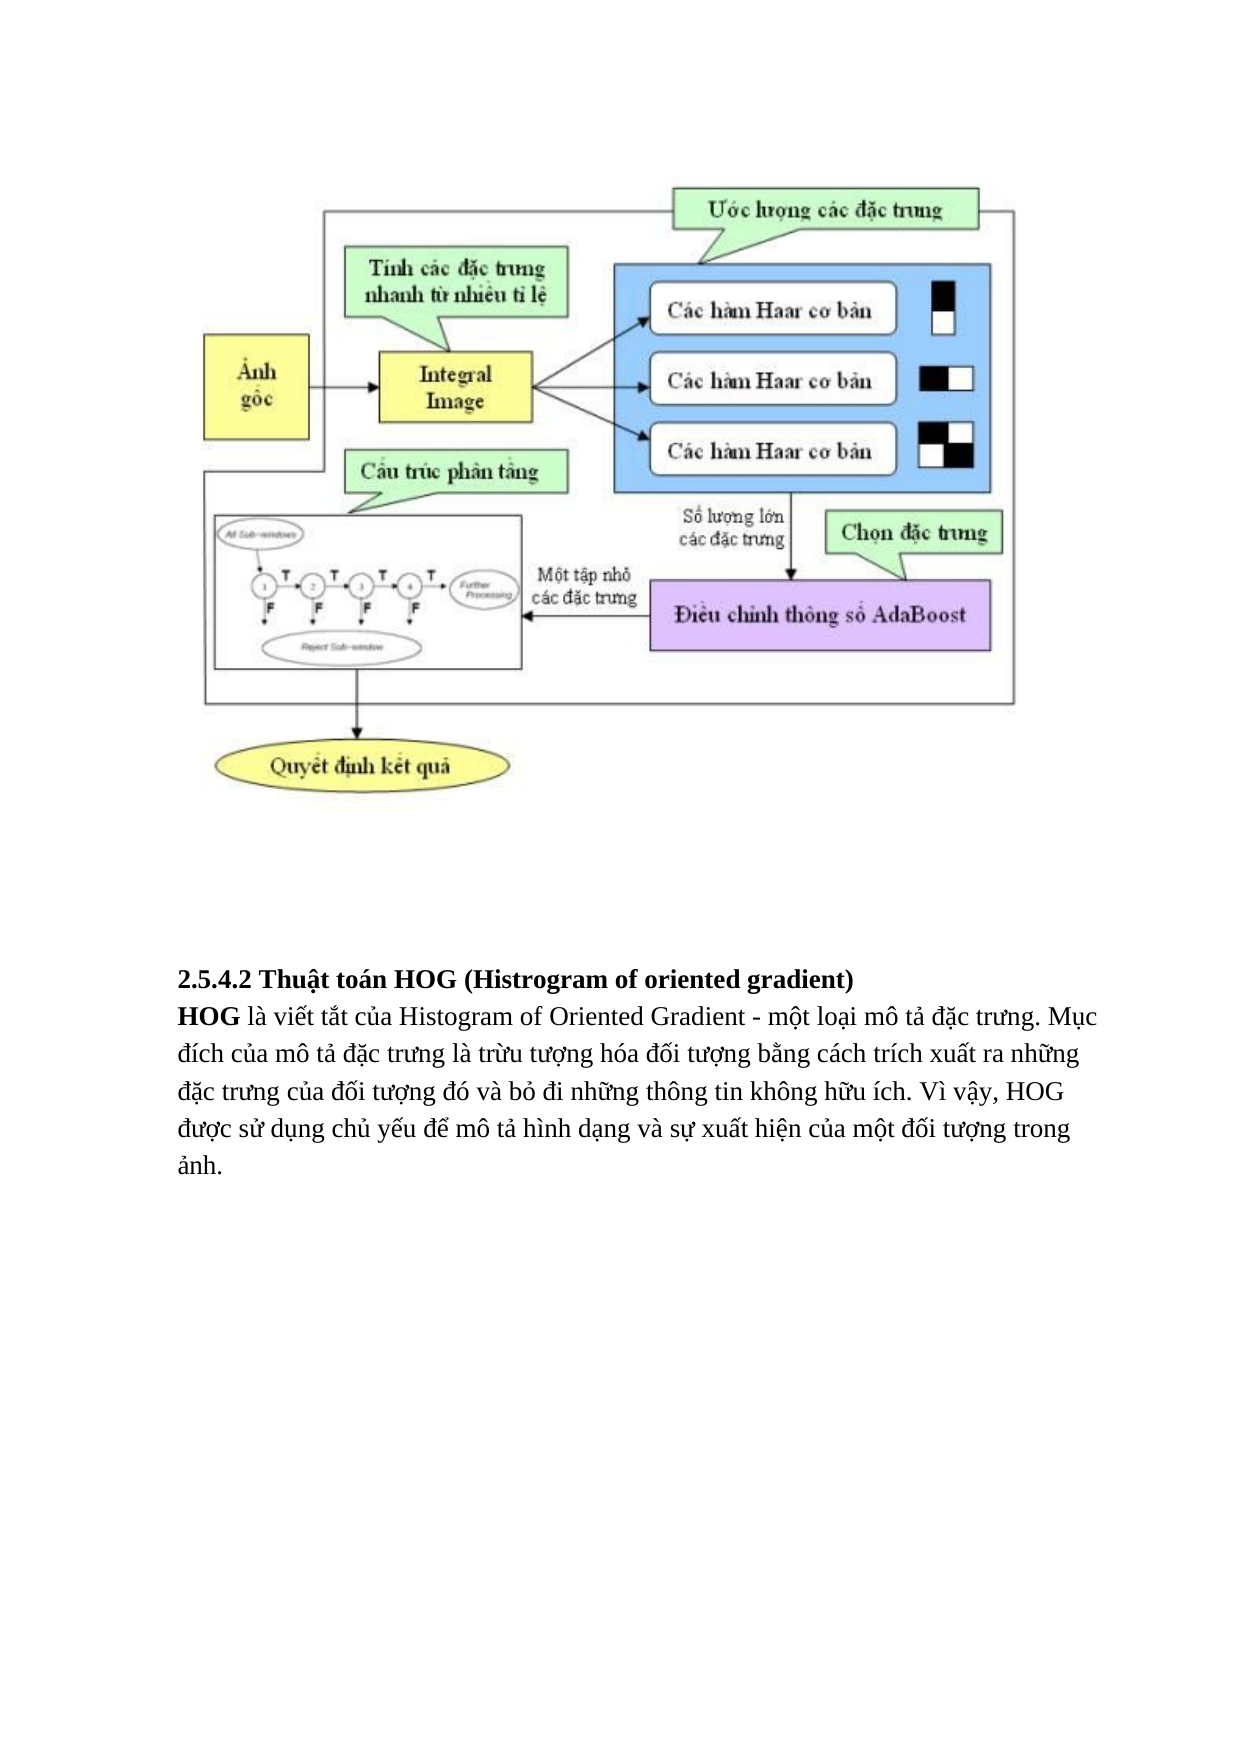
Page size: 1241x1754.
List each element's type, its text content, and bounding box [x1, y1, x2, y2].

picture [177, 163, 1038, 811]
text HOG là viết tắt của Histogram of Oriented Gradient - một loại mô tả đặc trưng. Mục đích của mô tả đặc trưng là trừu tượng hóa đối tượng bằng cách trích xuất ra những đặc trưng của đối tượng đó và bỏ đi những thông tin không hữu ích. Vì vậy, HOG được sử dụng chủ yếu để mô tả hình dạng và sự xuất hiện của một đối tượng trong ảnh. [177, 1000, 1122, 1181]
text 2.5.4.2 Thuật toán HOG (Histrogram of oriented gradient) [177, 963, 1122, 995]
